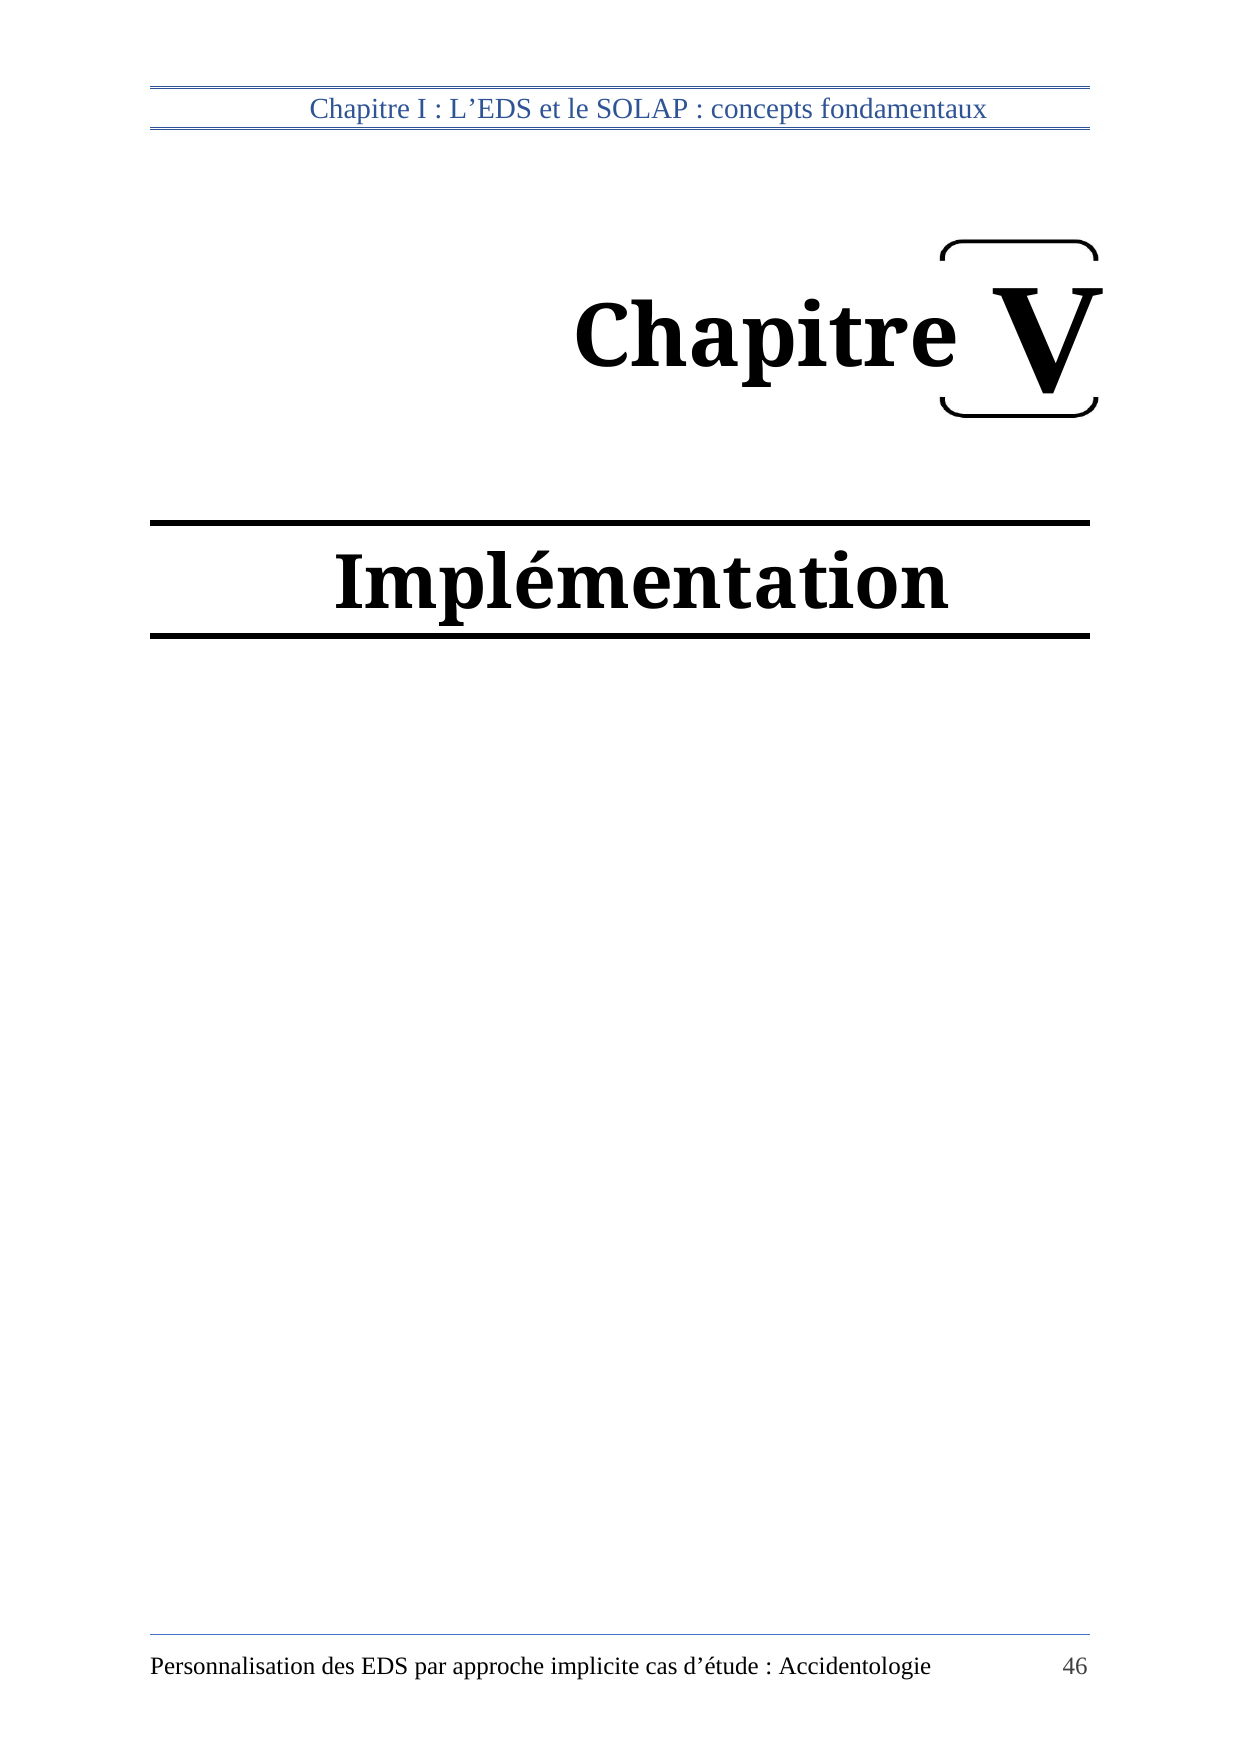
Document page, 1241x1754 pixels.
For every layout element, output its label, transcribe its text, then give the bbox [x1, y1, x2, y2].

text Chapitre V [572, 150, 1150, 421]
text Implémentation [150, 526, 1090, 633]
